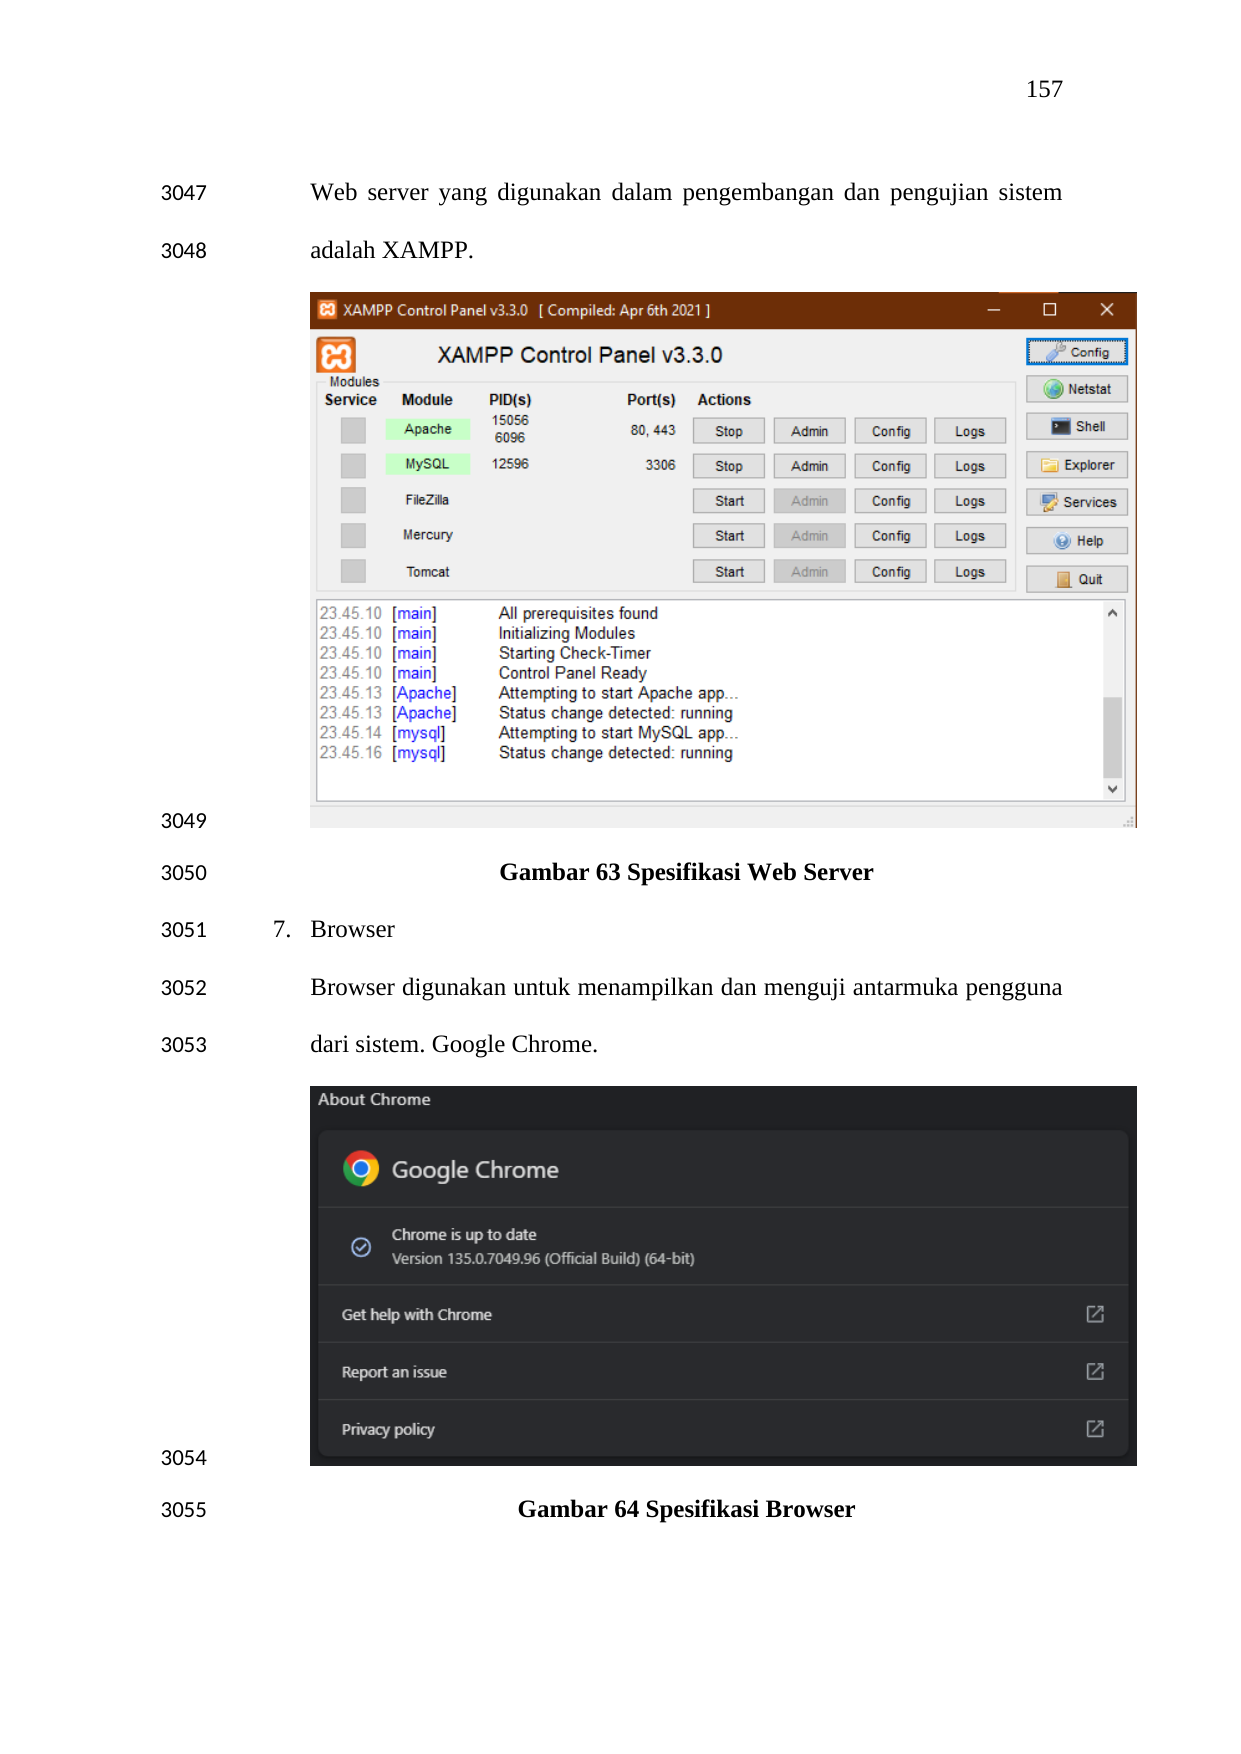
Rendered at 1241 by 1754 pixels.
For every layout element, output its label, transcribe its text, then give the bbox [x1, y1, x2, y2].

list Browser digunakan untuk menampilkan dan menguji antarmuka pengguna dari sistem. Google Chrome. [310, 972, 1063, 1058]
list Web server yang digunakan dalam pengembangan dan pengujian sistem adalah XAMPP. [310, 177, 1063, 263]
list Browser [273, 914, 1063, 943]
picture [310, 292, 1137, 828]
picture [310, 1086, 1137, 1466]
